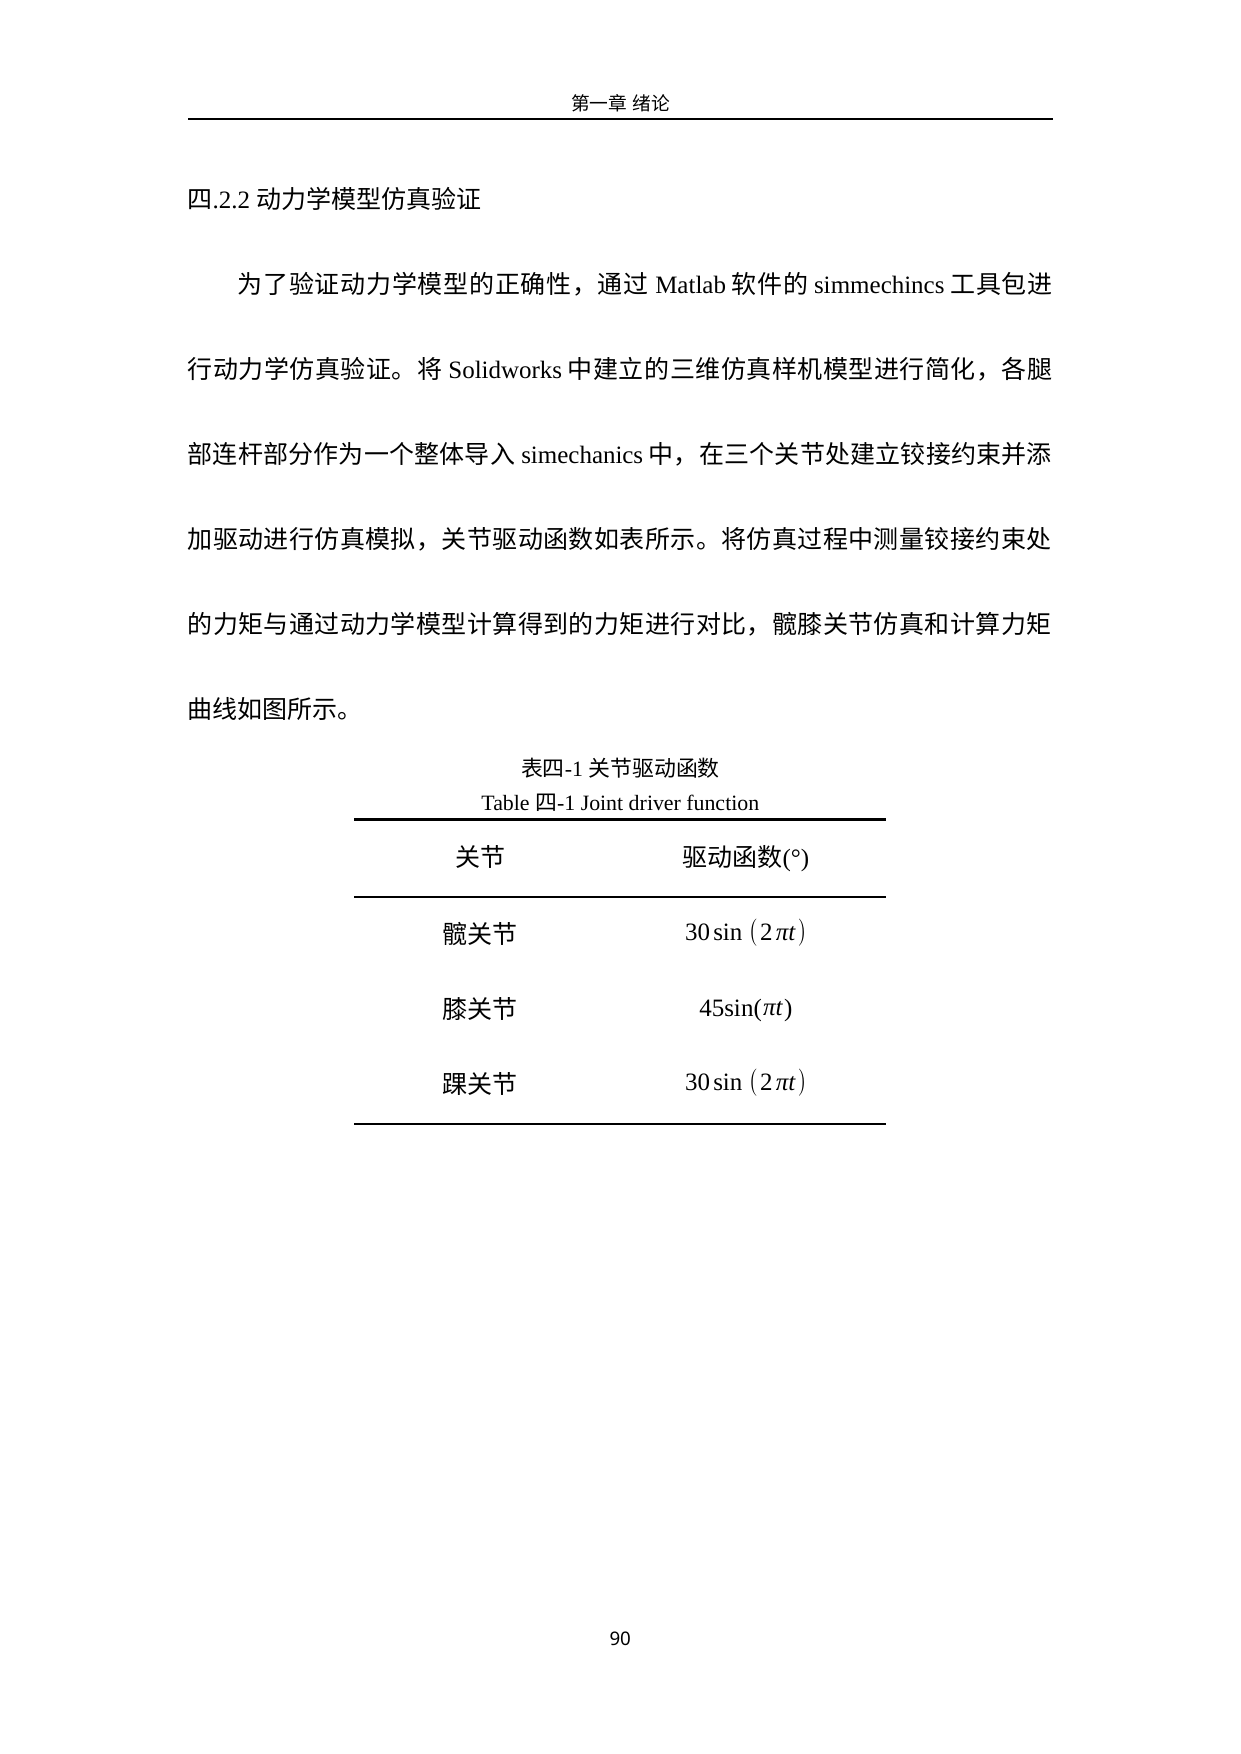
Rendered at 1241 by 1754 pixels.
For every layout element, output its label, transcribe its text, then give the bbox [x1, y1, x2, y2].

text 为了验证动力学模型的正确性，通过Matlab软件的simmechincs工具包进行动力学仿真验证。将Solidworks中建立的三维仿真样机模型进行简化，各腿部连杆部分作为一个整体导入simechanics中，在三个关节处建立铰接约束并添加驱动进行仿真模拟，关节驱动函数如表所示。将仿真过程中测量铰接约束处的力矩与通过动力学模型计算得到的力矩进行对比，髋膝关节仿真和计算力矩曲线如图所示。 [187, 249, 1053, 741]
table_header 关节 [354, 821, 605, 896]
table_cell 45sin() [605, 973, 886, 1048]
table_cell 踝关节 [354, 1048, 605, 1123]
text 动力学模型仿真验证 [187, 164, 1053, 232]
table_cell [605, 1048, 886, 1123]
text 关节驱动函数 [187, 750, 1053, 784]
table_cell 髋关节 [354, 898, 605, 973]
text Joint driver function [187, 784, 1053, 818]
table_header 驱动函数(°) [605, 821, 886, 896]
table_cell [605, 898, 886, 973]
table_cell 膝关节 [354, 973, 605, 1048]
